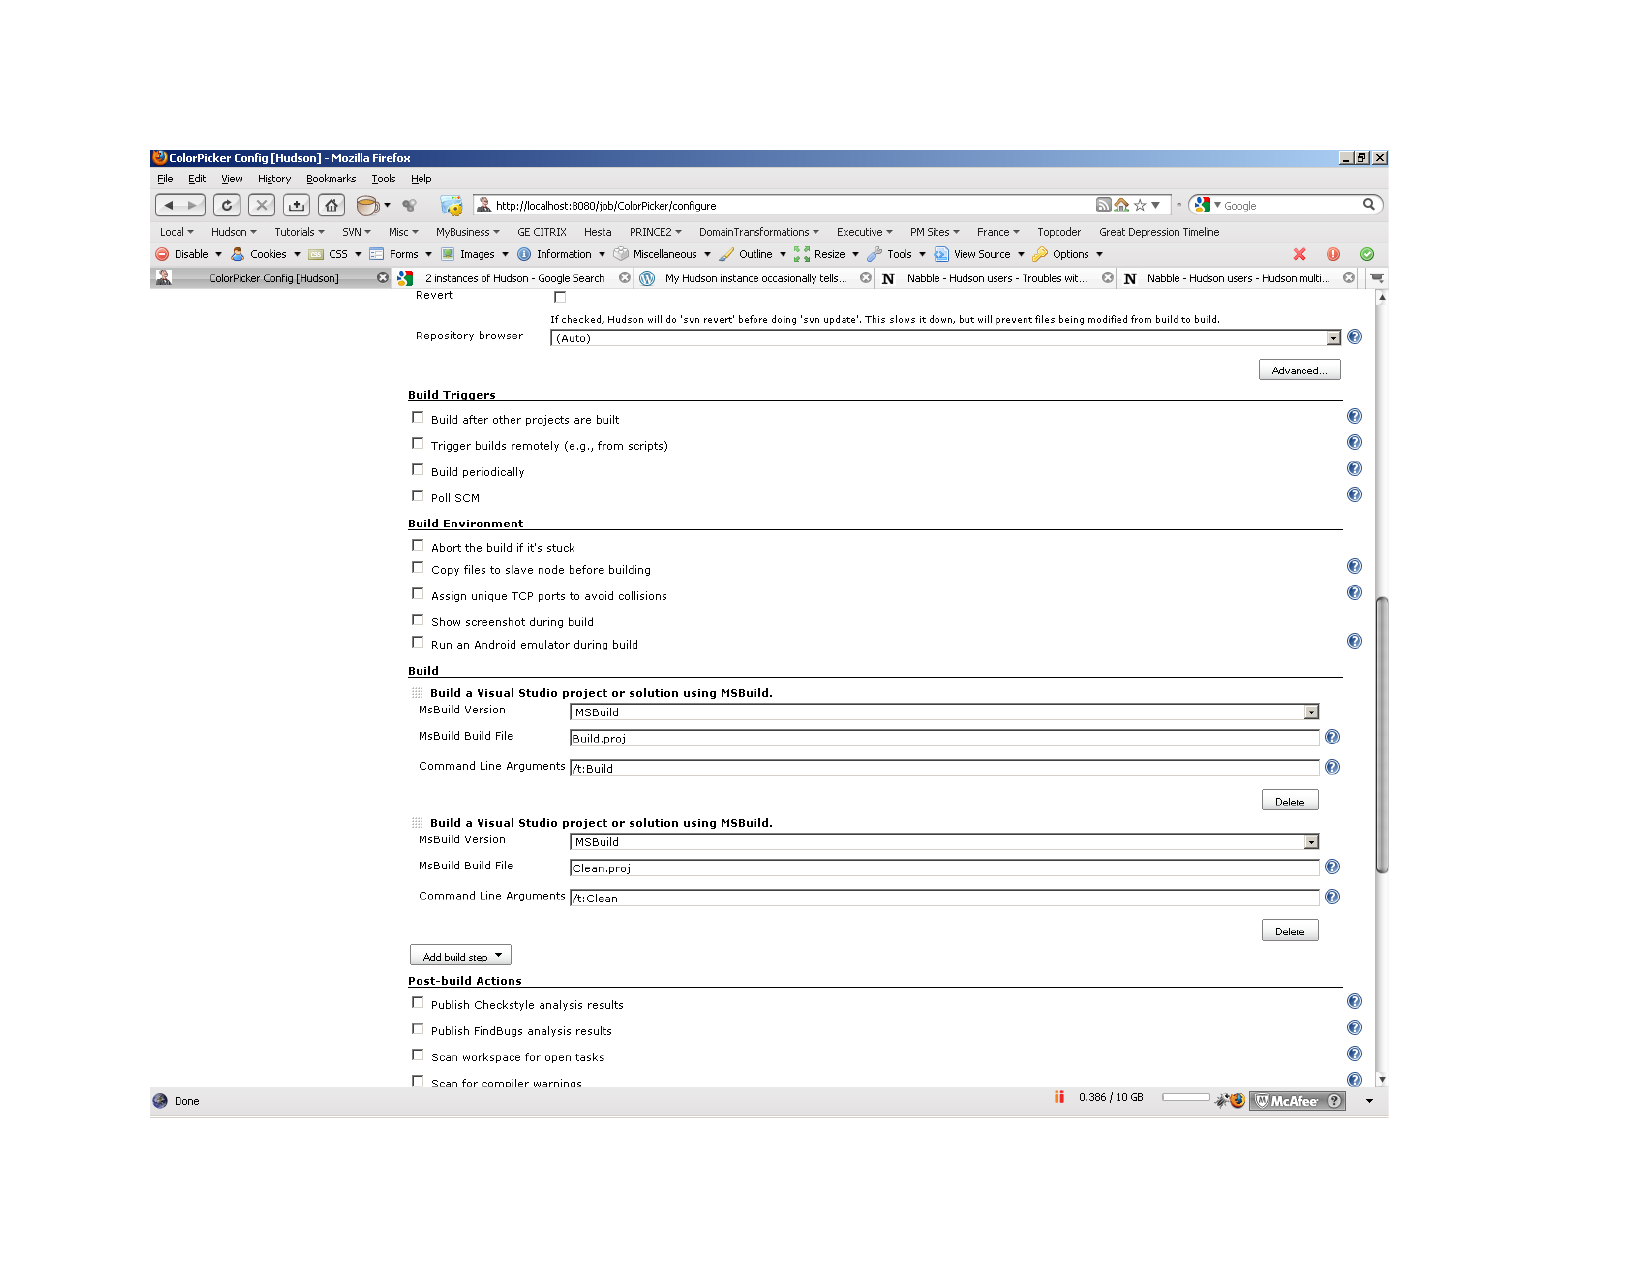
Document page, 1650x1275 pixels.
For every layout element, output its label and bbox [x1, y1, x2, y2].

picture [150, 150, 1389, 1118]
